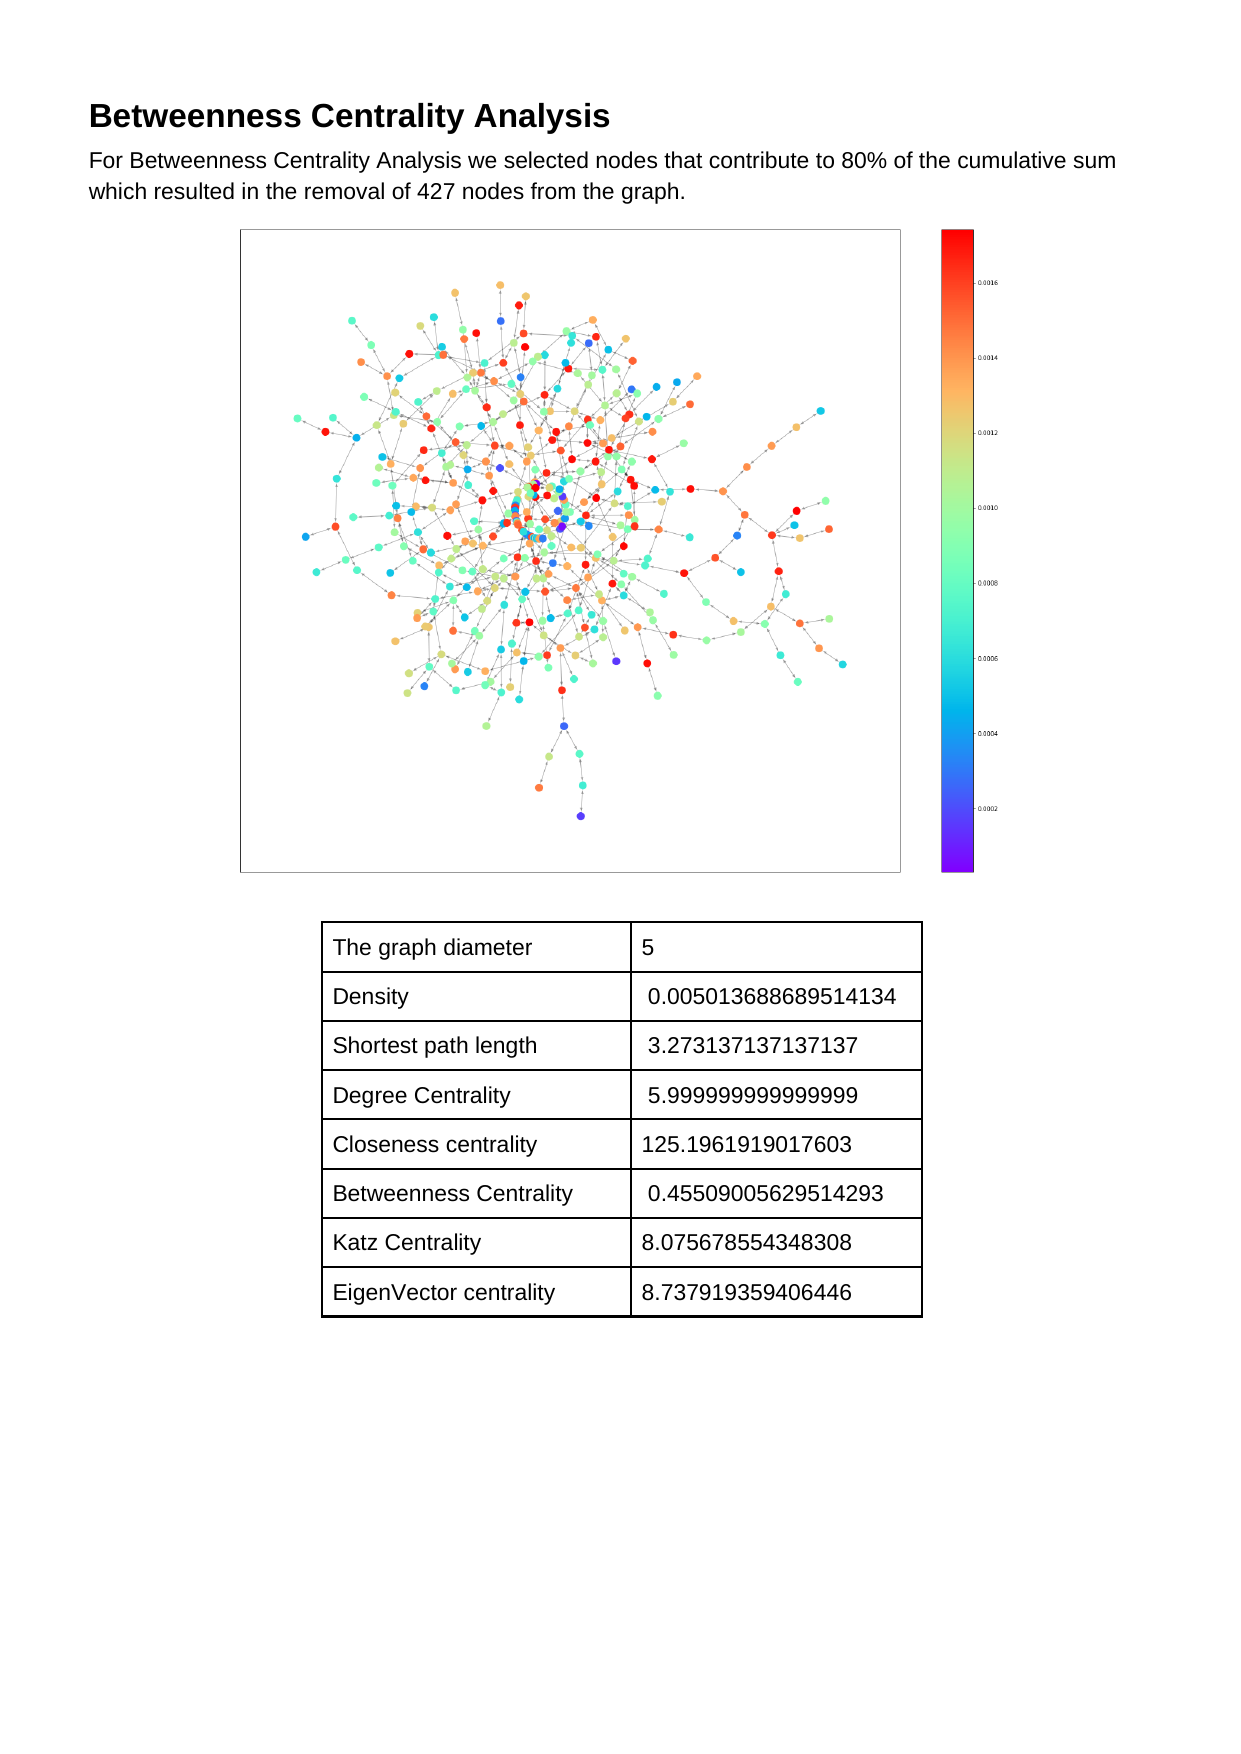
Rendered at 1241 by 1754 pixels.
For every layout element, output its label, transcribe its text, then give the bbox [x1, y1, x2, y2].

table_cell 0.005013688689514134 [632, 973, 921, 1020]
table_cell 8.075678554348308 [632, 1219, 921, 1266]
table_header 5 [632, 923, 921, 971]
table_cell 5.999999999999999 [632, 1071, 921, 1118]
table_cell Betweenness Centrality [323, 1170, 630, 1217]
table_header The graph diameter [323, 923, 630, 971]
table_cell Closeness centrality [323, 1120, 630, 1168]
table_cell 0.45509005629514293 [632, 1170, 921, 1217]
picture [224, 207, 1016, 888]
table_cell Density [323, 973, 630, 1020]
table_cell 3.273137137137137 [632, 1022, 921, 1069]
table_cell Degree Centrality [323, 1071, 630, 1118]
text For Betweenness Centrality Analysis we selected nodes that contribute to 80% of the cumulative sum which resulted in the removal of 427 nodes from the graph. [88, 147, 1152, 204]
table_cell Shortest path length [323, 1022, 630, 1069]
table_cell 8.737919359406446 [632, 1268, 921, 1315]
table_cell EigenVector centrality [323, 1268, 630, 1315]
subtitle Betweenness Centrality Analysis [88, 96, 1152, 135]
table_cell 125.1961919017603 [632, 1120, 921, 1168]
table_cell Katz Centrality [323, 1219, 630, 1266]
